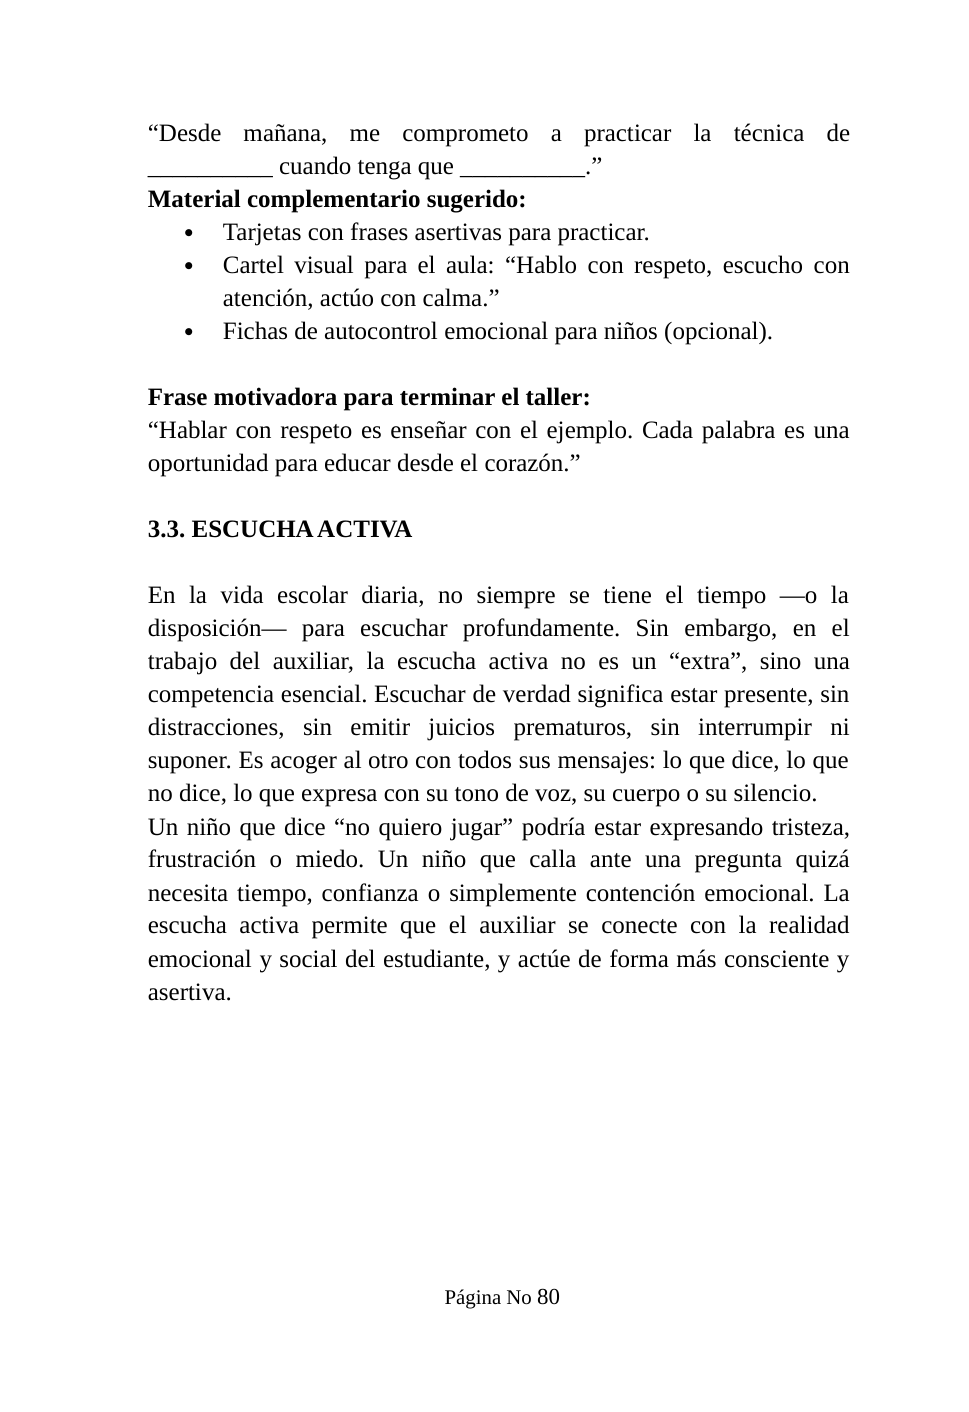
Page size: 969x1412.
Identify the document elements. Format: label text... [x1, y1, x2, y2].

text “Hablar con respeto es enseñar con el ejemplo. Cada palabra es una oportunidad para educar desde el corazón.” [148, 415, 851, 477]
text Un niño que dice “no quiero jugar” podría estar expresando tristeza, frustración o miedo. Un niño que calla ante una pregunta quizá necesita tiempo, confianza o simplemente contención emocional. La escucha activa permite que el auxiliar se conecte con la realidad emocional y social del estudiante, y actúe de forma más consciente y asertiva. [148, 812, 851, 1005]
list Cartel visual para el aula: “Hablo con respeto, escucho con atención, actúo con calma.” [185, 250, 851, 312]
text 3.3. ESCUCHA ACTIVA [148, 514, 851, 543]
text En la vida escolar diaria, no siempre se tiene el tiempo —o la disposición— para escuchar profundamente. Sin embargo, en el trabajo del auxiliar, la escucha activa no es un “extra”, sino una competencia esencial. Escuchar de verdad significa estar presente, sin distracciones, sin emitir juicios prematuros, sin interrumpir ni suponer. Es acoger al otro con todos sus mensajes: lo que dice, lo que no dice, lo que expresa con su tono de voz, su cuerpo o su silencio. [148, 580, 851, 807]
text Frase motivadora para terminar el taller: [148, 382, 851, 411]
list Tarjetas con frases asertivas para practicar. [185, 217, 851, 246]
list Fichas de autocontrol emocional para niños (opcional). [185, 316, 851, 345]
text “Desde mañana, me comprometo a practicar la técnica de __________ cuando tenga que __________.” [148, 118, 851, 180]
text Material complementario sugerido: [148, 184, 851, 213]
